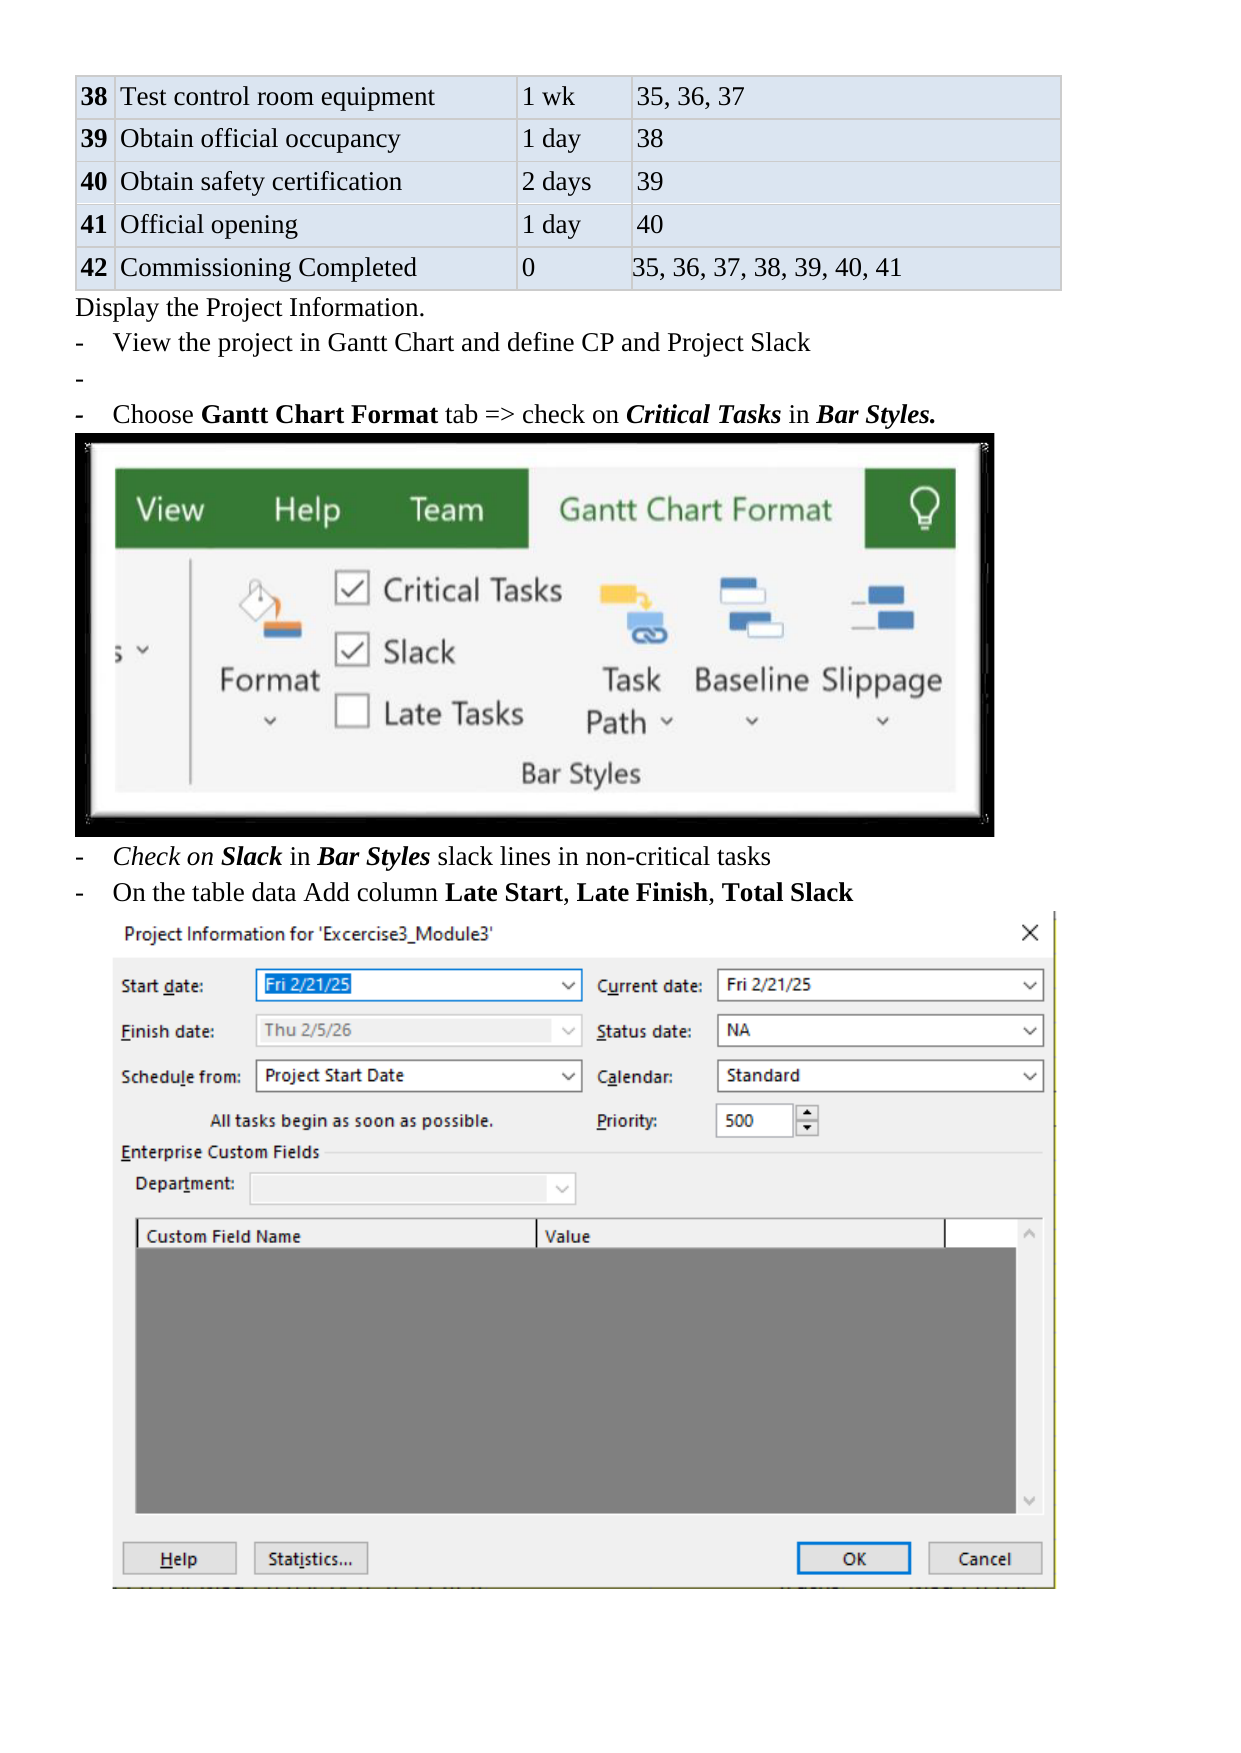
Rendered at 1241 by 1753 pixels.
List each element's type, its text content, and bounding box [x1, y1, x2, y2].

list View the project in Gantt Chart and define CP and Project Slack [75, 326, 1165, 357]
table_cell 39 [77, 120, 114, 161]
table_cell 39 [633, 162, 1060, 203]
table_cell 1 wk [518, 77, 631, 118]
table_cell 35, 36, 37, 38, 39, 40, 41 [633, 248, 1060, 289]
table_cell 38 [77, 77, 114, 118]
table_cell 38 [633, 120, 1060, 161]
table_cell Official opening [116, 205, 516, 246]
table_cell 2 days [518, 162, 631, 203]
list Choose Gantt Chart Format tab => check on Critical Tasks in Bar Styles. [75, 398, 1165, 429]
table_cell 40 [77, 162, 114, 203]
table_cell 41 [77, 205, 114, 246]
text Display the Project Information. [75, 291, 1165, 322]
list Check on Slack in Bar Styles slack lines in non-critical tasks [75, 840, 1165, 871]
table_cell 40 [633, 205, 1060, 246]
table_cell Obtain safety certification [116, 162, 516, 203]
table_cell 0 [518, 248, 631, 289]
picture [112, 911, 1057, 1589]
table_cell 42 [77, 248, 114, 289]
list On the table data Add column Late Start, Late Finish, Total Slack [75, 876, 1165, 907]
table_cell Commissioning Completed [116, 248, 516, 289]
table_cell Obtain official occupancy [116, 120, 516, 161]
table_cell 1 day [518, 205, 631, 246]
table_cell 1 day [518, 120, 631, 161]
table_cell Test control room equipment [116, 77, 516, 118]
table_cell 35, 36, 37 [633, 77, 1060, 118]
